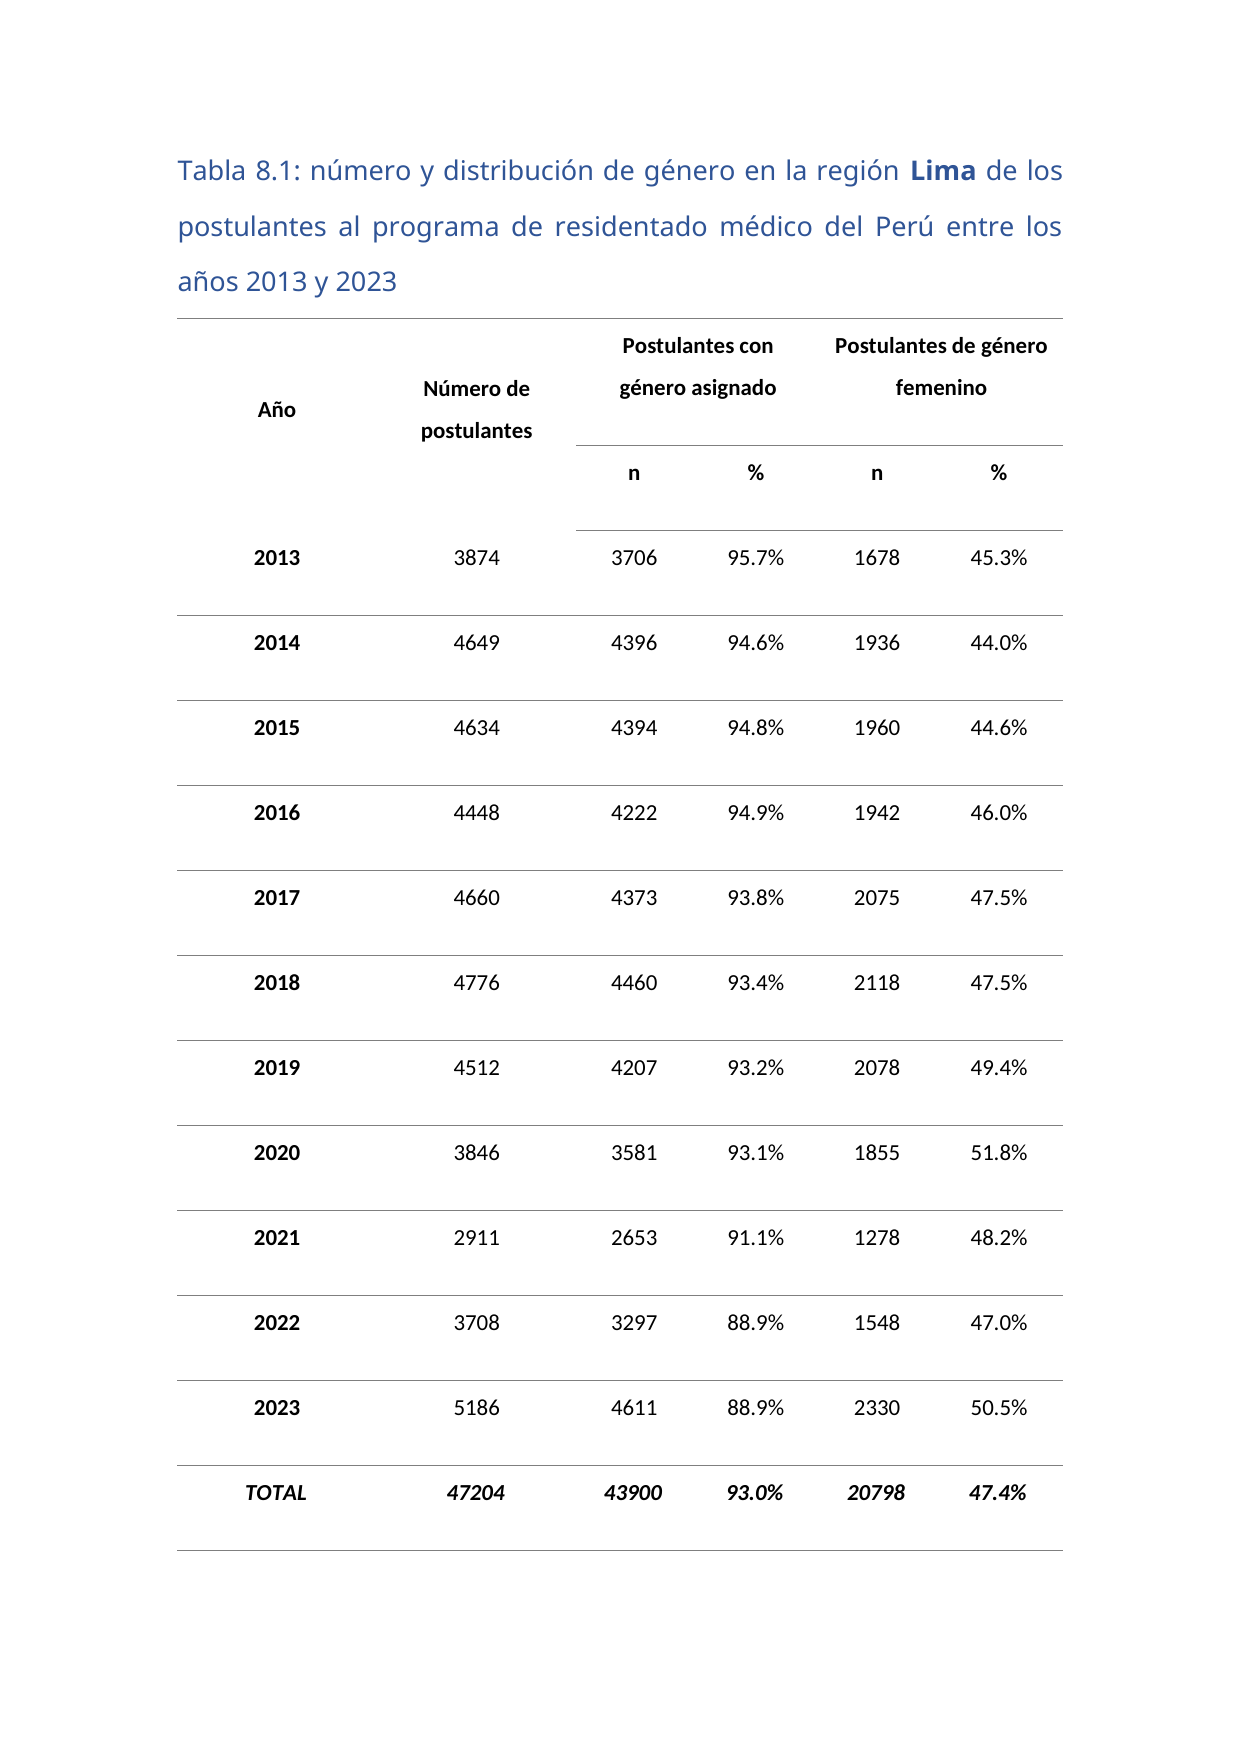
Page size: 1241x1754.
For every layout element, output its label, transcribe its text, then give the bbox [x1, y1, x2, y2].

table_cell 44.0% [935, 616, 1063, 700]
table_cell 2078 [820, 1041, 934, 1125]
table_cell 3874 [377, 530, 576, 615]
table_cell 2019 [177, 1041, 377, 1125]
table_cell TOTAL [177, 1466, 377, 1550]
table_cell 1548 [820, 1296, 934, 1380]
table_cell 3846 [377, 1126, 576, 1210]
table_cell 4373 [576, 871, 691, 955]
table_header Postulantes de género femenino [820, 319, 1063, 445]
table_cell 93.2% [691, 1041, 819, 1125]
table_header Postulantes con género asignado [576, 319, 819, 445]
table_cell 2015 [177, 701, 377, 785]
table_cell 5186 [377, 1381, 576, 1465]
table_cell 2016 [177, 786, 377, 870]
table_cell 2022 [177, 1296, 377, 1380]
table_cell 88.9% [691, 1296, 819, 1380]
table_cell 2018 [177, 956, 377, 1040]
table_cell 1960 [820, 701, 934, 785]
table_cell % [691, 446, 819, 530]
table_cell 93.1% [691, 1126, 819, 1210]
table_cell 1942 [820, 786, 934, 870]
table_cell 2014 [177, 616, 377, 700]
table_cell 4394 [576, 701, 691, 785]
table_cell 1678 [820, 531, 934, 615]
table_cell 93.8% [691, 871, 819, 955]
table_cell 3297 [576, 1296, 691, 1380]
table_cell 4649 [377, 616, 576, 700]
table_cell 3706 [576, 531, 691, 615]
table_cell 3708 [377, 1296, 576, 1380]
table_cell n [576, 446, 691, 530]
table_cell 51.8% [935, 1126, 1063, 1210]
table_cell 4448 [377, 786, 576, 870]
table_cell 49.4% [935, 1041, 1063, 1125]
table_cell 44.6% [935, 701, 1063, 785]
table_cell 50.5% [935, 1381, 1063, 1465]
table_cell 88.9% [691, 1381, 819, 1465]
table_cell 46.0% [935, 786, 1063, 870]
table_cell 94.8% [691, 701, 819, 785]
table_cell 4776 [377, 956, 576, 1040]
table_cell 1936 [820, 616, 934, 700]
table_header Número de postulantes [377, 319, 576, 530]
table_cell 4222 [576, 786, 691, 870]
table_cell 2023 [177, 1381, 377, 1465]
table_cell 2021 [177, 1211, 377, 1295]
table_cell 4660 [377, 871, 576, 955]
table_cell 94.6% [691, 616, 819, 700]
table_cell 91.1% [691, 1211, 819, 1295]
table_cell 4396 [576, 616, 691, 700]
table_header Año [177, 319, 377, 530]
table_cell 47.5% [935, 956, 1063, 1040]
table_cell 1278 [820, 1211, 934, 1295]
table_cell 94.9% [691, 786, 819, 870]
table_cell 2013 [177, 530, 377, 615]
table_cell 2020 [177, 1126, 377, 1210]
table_cell 48.2% [935, 1211, 1063, 1295]
subtitle Tabla 8.1: número y distribución de género en la región Lima de los postulantes al programa de residentado médico del Perú entre los años 2013 y 2023 [177, 152, 1063, 299]
table_cell n [820, 446, 934, 530]
table_cell 47.0% [935, 1296, 1063, 1380]
table_cell 4460 [576, 956, 691, 1040]
table_cell 93.4% [691, 956, 819, 1040]
table_cell 47.5% [935, 871, 1063, 955]
table_cell % [935, 446, 1063, 530]
table_cell 95.7% [691, 531, 819, 615]
table_cell 2911 [377, 1211, 576, 1295]
table_cell 3581 [576, 1126, 691, 1210]
table_cell 45.3% [935, 531, 1063, 615]
table_cell 4611 [576, 1381, 691, 1465]
table_cell 1855 [820, 1126, 934, 1210]
table_cell 47204 [377, 1466, 576, 1550]
table_cell 47.4% [935, 1466, 1063, 1550]
table_cell 20798 [820, 1466, 934, 1550]
table_cell 2017 [177, 871, 377, 955]
table_cell 2075 [820, 871, 934, 955]
table_cell 2118 [820, 956, 934, 1040]
table_cell 4634 [377, 701, 576, 785]
table_cell 43900 [576, 1466, 691, 1550]
table_cell 2330 [820, 1381, 934, 1465]
table_cell 4207 [576, 1041, 691, 1125]
table_cell 4512 [377, 1041, 576, 1125]
table_cell 93.0% [691, 1466, 819, 1550]
table_cell 2653 [576, 1211, 691, 1295]
